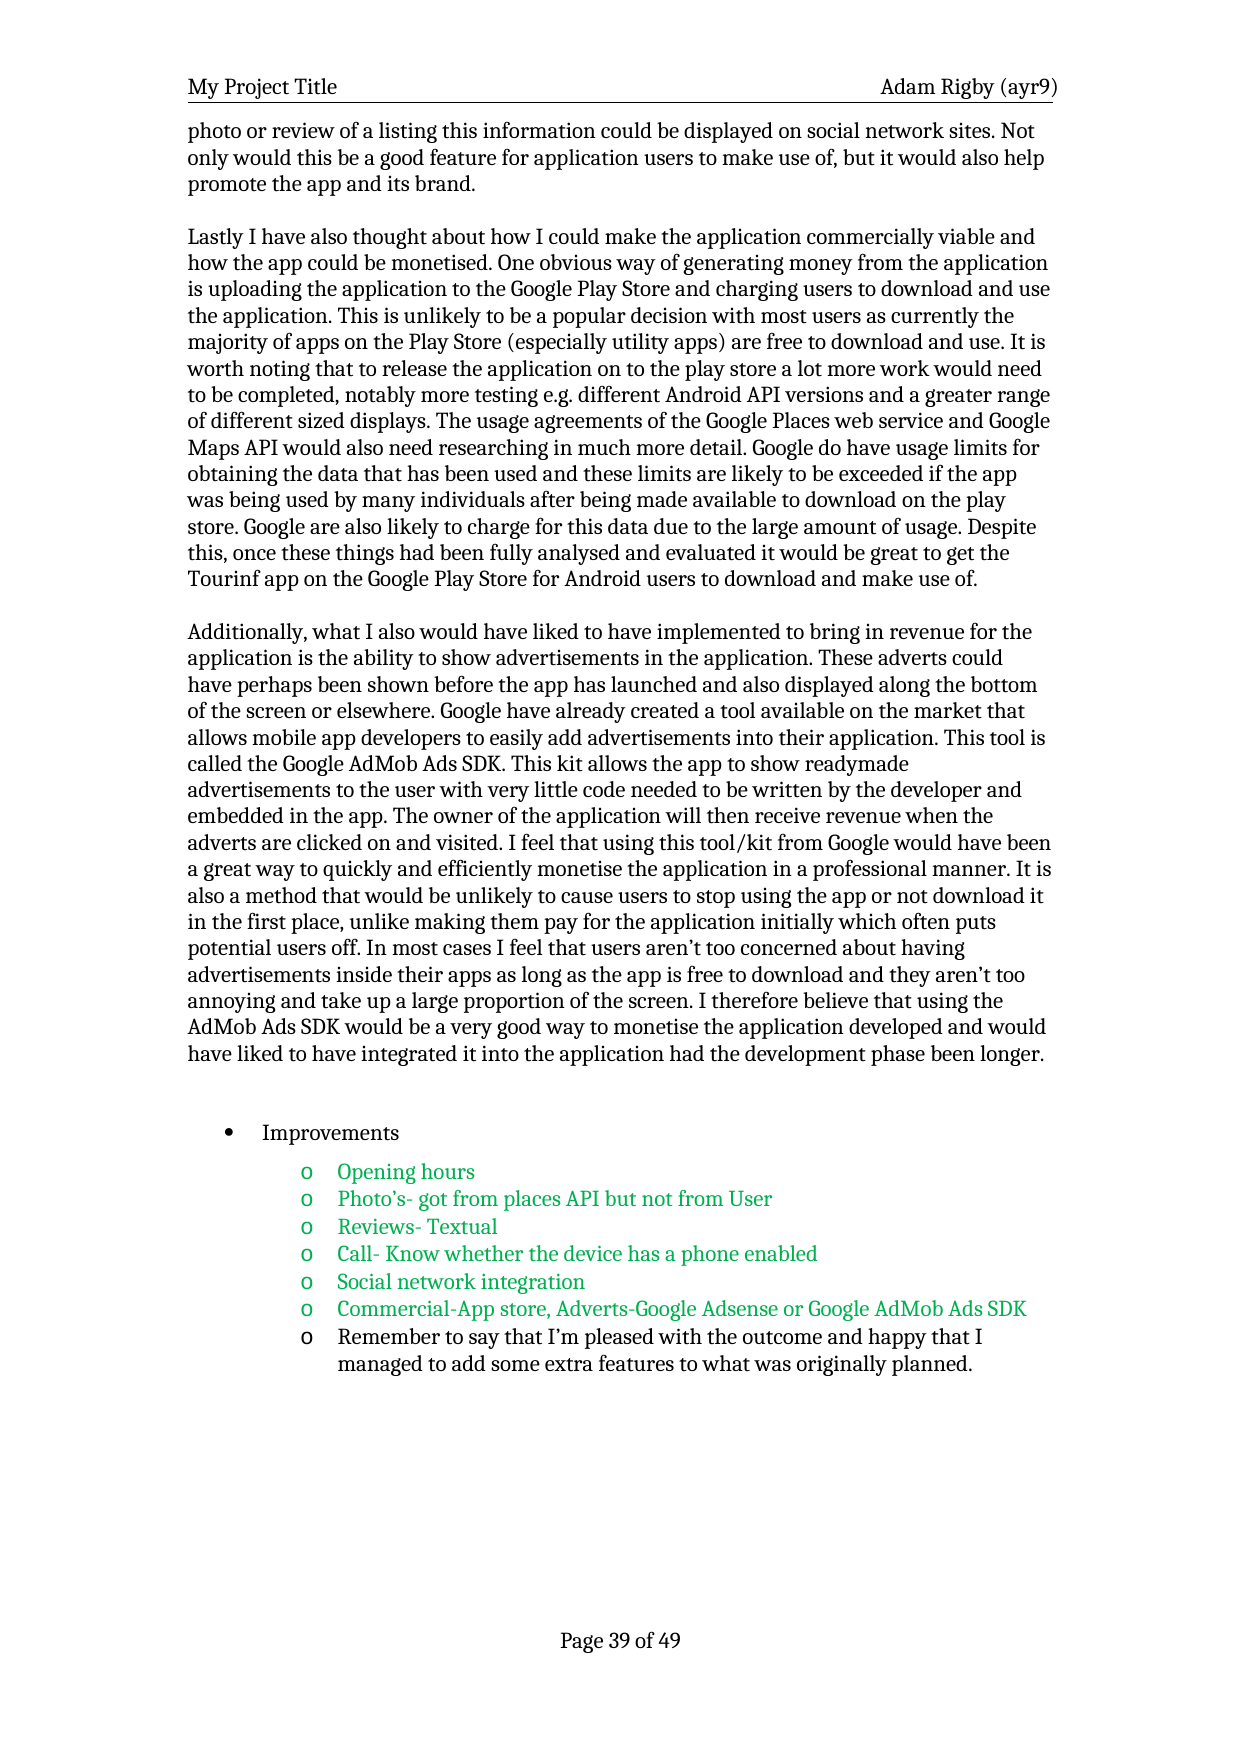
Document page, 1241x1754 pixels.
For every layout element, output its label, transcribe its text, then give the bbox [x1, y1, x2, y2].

list Commercial-App store, Adverts-Google Adsense or Google AdMob Ads SDK [300, 1296, 1053, 1323]
text Additionally, what I also would have liked to have implemented to bring in revenue for the application is the ability to show advertisements in the application. These adverts could have perhaps been shown before the app has launched and also displayed along the bottom of the screen or elsewhere. Google have already created a tool available on the market that allows mobile app developers to easily add advertisements into their application. This tool is called the Google AdMob Ads SDK. This kit allows the app to show readymade advertisements to the user with very little code needed to be written by the developer and embedded in the app. The owner of the application will then receive revenue when the adverts are clicked on and visited. I feel that using this tool/kit from Google would have been a great way to quickly and efficiently monetise the application in a professional manner. It is also a method that would be unlikely to cause users to stop using the app or not download it in the first place, unlike making them pay for the application initially which often puts potential users off. In most cases I feel that users aren’t too concerned about having advertisements inside their apps as long as the app is free to download and they aren’t too annoying and take up a large proportion of the screen. I therefore believe that using the AdMob Ads SDK would be a very good way to monetise the application developed and would have liked to have integrated it into the application had the development phase been longer. [187, 619, 1053, 1067]
list Photo’s- got from places API but not from User [300, 1186, 1053, 1213]
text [187, 118, 1053, 197]
list Remember to say that I’m pleased with the outcome and happy that I managed to add some extra features to what was originally planned. [300, 1323, 1053, 1377]
list Reviews- Textual [300, 1213, 1053, 1241]
list Call- Know whether the device has a phone enabled [300, 1241, 1053, 1268]
list Opening hours [300, 1158, 1053, 1186]
list Improvements [225, 1119, 1053, 1146]
list Social network integration [300, 1268, 1053, 1296]
text Lastly I have also thought about how I could make the application commercially viable and how the app could be monetised. One obvious way of generating money from the application is uploading the application to the Google Play Store and charging users to download and use the application. This is unlikely to be a popular decision with most users as currently the majority of apps on the Play Store (especially utility apps) are free to download and use. It is worth noting that to release the application on to the play store a lot more work would need to be completed, notably more testing e.g. different Android API versions and a greater range of different sized displays. The usage agreements of the Google Places web service and Google Maps API would also need researching in much more detail. Google do have usage limits for obtaining the data that has been used and these limits are likely to be exceeded if the app was being used by many individuals after being made available to download on the play store. Google are also likely to charge for this data due to the large amount of usage. Despite this, once these things had been fully analysed and evaluated it would be great to get the Tourinf app on the Google Play Store for Android users to download and make use of. [187, 223, 1053, 592]
